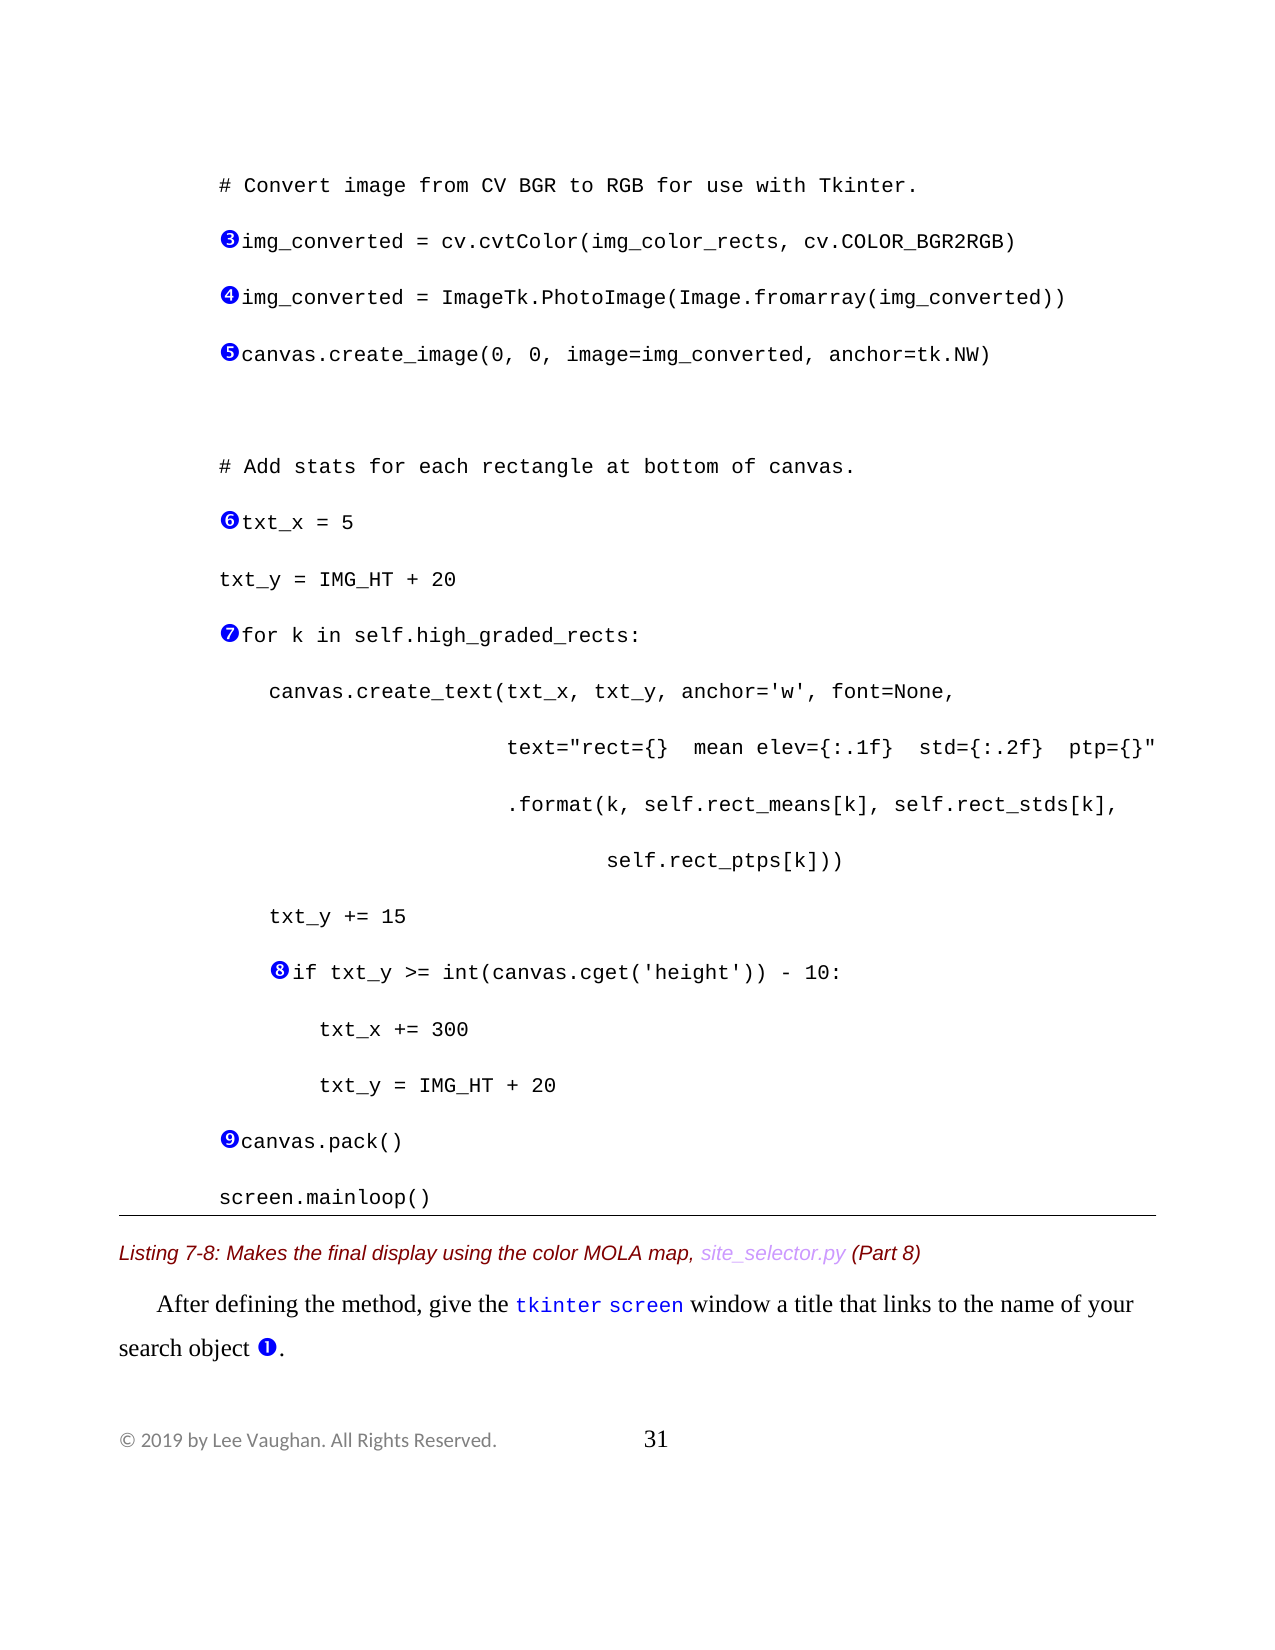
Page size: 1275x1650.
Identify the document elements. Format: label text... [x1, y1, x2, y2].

text canvas.create_text(txt_x, txt_y, anchor='w', font=None, [118, 681, 1156, 705]
text if txt_y >= int(canvas.cget('height')) - 10: [118, 962, 1156, 986]
text # Add stats for each rectangle at bottom of canvas. [118, 456, 1156, 480]
text # Convert image from CV BGR to RGB for use with Tkinter. [118, 175, 1156, 198]
text screen.mainloop() [118, 1187, 1156, 1216]
list Listing 7-8: Makes the final display using the color MOLA map, site_selector.py (Part 8) [118, 1240, 1156, 1264]
text .format(k, self.rect_means[k], self.rect_stds[k], [118, 793, 1156, 817]
text img_converted = ImageTk.PhotoImage(Image.fromarray(img_converted)) [118, 287, 1156, 311]
text txt_x = 5 [118, 512, 1156, 536]
text img_converted = cv.cvtColor(img_color_rects, cv.COLOR_BGR2RGB) [118, 231, 1156, 255]
text self.rect_ptps[k])) [118, 850, 1156, 873]
text for k in self.high_graded_rects: [118, 625, 1156, 648]
text txt_y = IMG_HT + 20 [118, 568, 1156, 592]
text text="rect={} mean elev={:.1f} std={:.2f} ptp={}" [118, 737, 1156, 761]
text canvas.pack() [118, 1131, 1156, 1155]
text txt_y += 15 [118, 906, 1156, 930]
text txt_x += 300 [118, 1018, 1156, 1042]
text txt_y = IMG_HT + 20 [118, 1075, 1156, 1098]
text canvas.create_image(0, 0, image=img_converted, anchor=tk.NW) [118, 343, 1156, 367]
text After defining the method, give the tkinter screen window a title that links to the name of your search object . [118, 1289, 1156, 1362]
